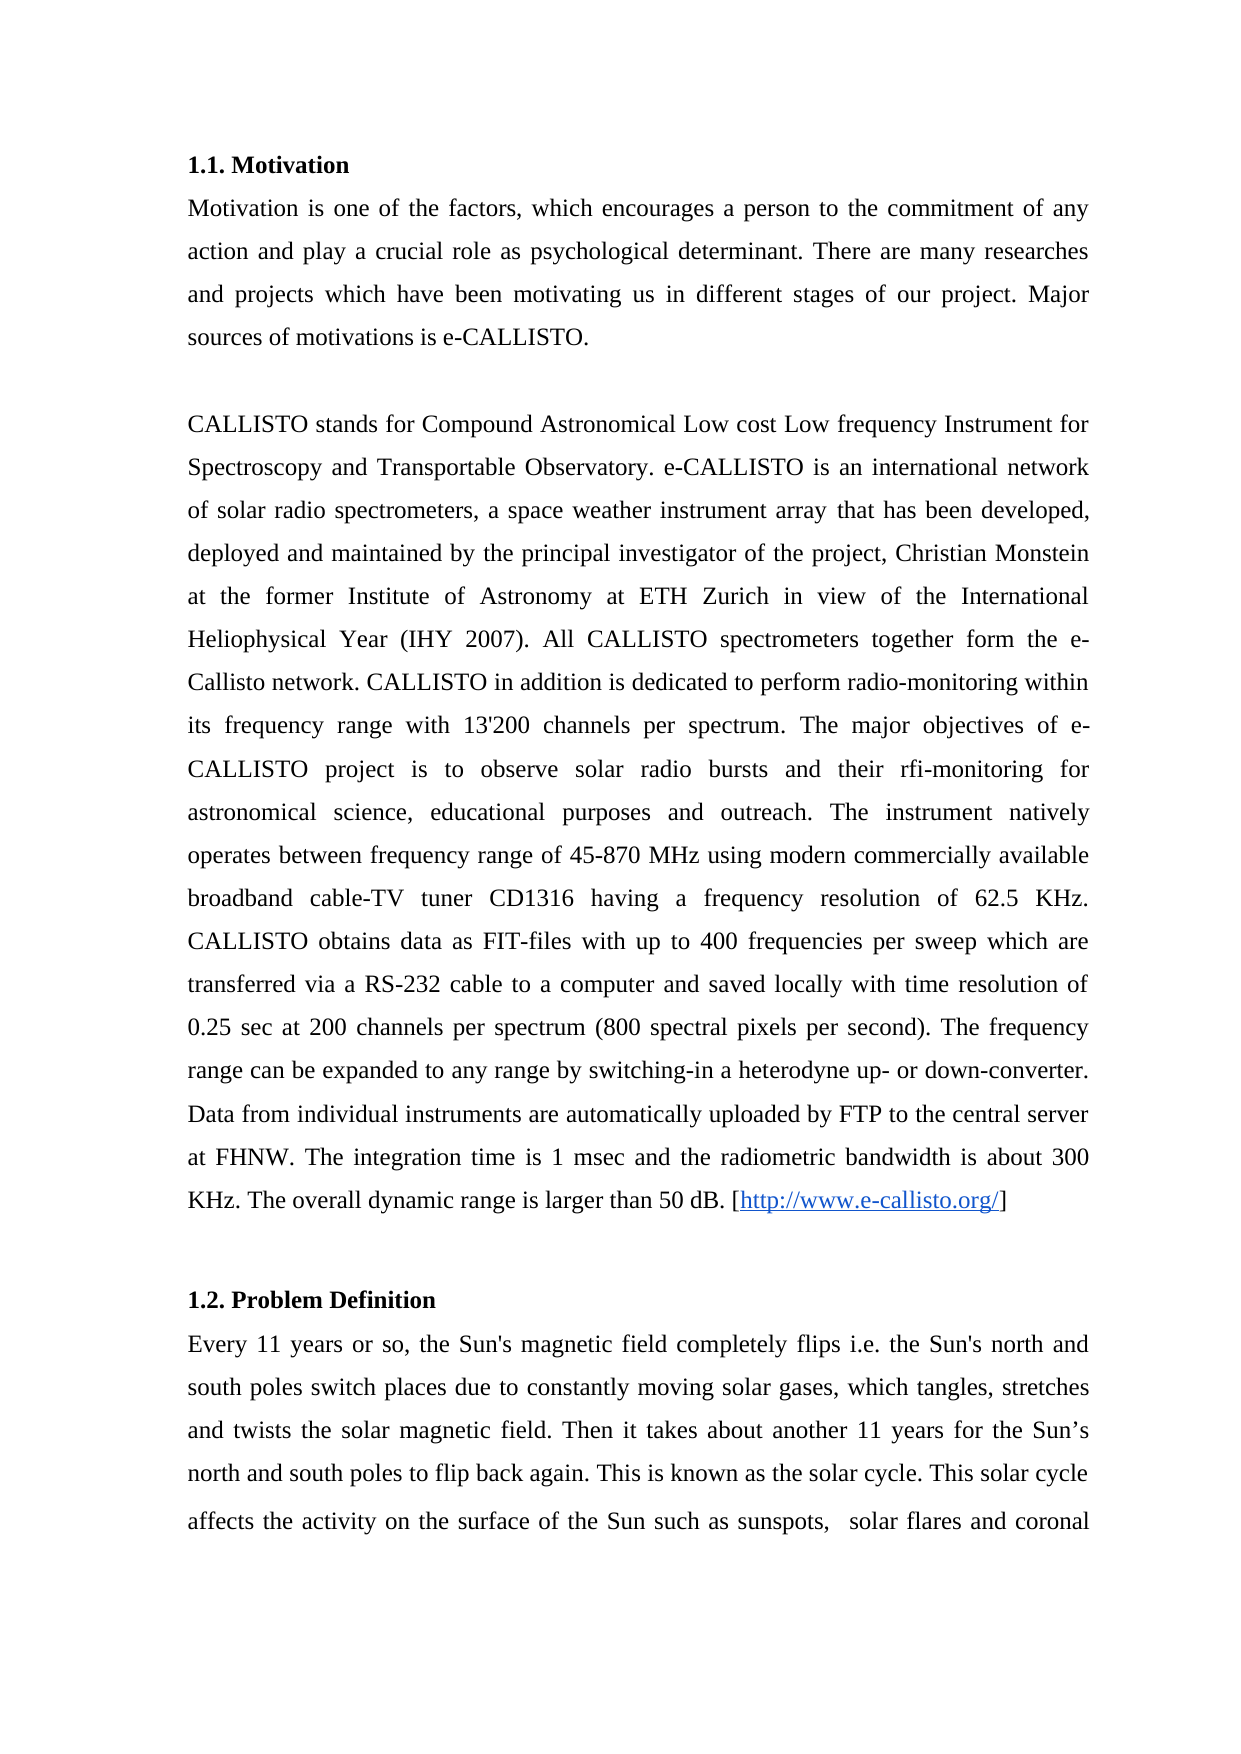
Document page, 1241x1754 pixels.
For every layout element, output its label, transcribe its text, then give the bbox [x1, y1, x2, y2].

text CALLISTO stands for Compound Astronomical Low cost Low frequency Instrument for Spectroscopy and Transportable Observatory. e-CALLISTO is an international network of solar radio spectrometers, a space weather instrument array that has been developed, deployed and maintained by the principal investigator of the project, Christian Monstein at the former Institute of Astronomy at ETH Zurich in view of the International Heliophysical Year (IHY 2007). All CALLISTO spectrometers together form the e-Callisto network. CALLISTO in addition is dedicated to perform radio-monitoring within its frequency range with 13'200 channels per spectrum. The major objectives of e-CALLISTO project is to observe solar radio bursts and their rfi-monitoring for astronomical science, educational purposes and outreach. The instrument natively operates between frequency range of 45-870 MHz using modern commercially available broadband cable-TV tuner CD1316 having a frequency resolution of 62.5 KHz. CALLISTO obtains data as FIT-files with up to 400 frequencies per sweep which are transferred via a RS-232 cable to a computer and saved locally with time resolution of 0.25 sec at 200 channels per spectrum (800 spectral pixels per second). The frequency range can be expanded to any range by switching-in a heterodyne up- or down-converter. Data from individual instruments are automatically uploaded by FTP to the central server at FHNW. The integration time is 1 msec and the radiometric bandwidth is about 300 KHz. The overall dynamic range is larger than 50 dB. [http://www.e-callisto.org/] [187, 409, 1090, 889]
subtitle 1.1. Motivation [187, 150, 1090, 179]
subtitle 1.2. Problem Definition [187, 1286, 1090, 1314]
text Motivation is one of the factors, which encourages a person to the commitment of any action and play a crucial role as psychological determinant. There are many researches and projects which have been motivating us in different stages of our project. Major sources of motivations is e-CALLISTO. [187, 193, 1090, 351]
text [187, 1329, 1090, 1535]
text CALLISTO stands for Compound Astronomical Low cost Low frequency Instrument for Spectroscopy and Transportable Observatory. e-CALLISTO is an international network of solar radio spectrometers, a space weather instrument array that has been developed, deployed and maintained by the principal investigator of the project, Christian Monstein at the former Institute of Astronomy at ETH Zurich in view of the International Heliophysical Year (IHY 2007). All CALLISTO spectrometers together form the e-Callisto network. CALLISTO in addition is dedicated to perform radio-monitoring within its frequency range with 13'200 channels per spectrum. The major objectives of e-CALLISTO project is to observe solar radio bursts and their rfi-monitoring for astronomical science, educational purposes and outreach. The instrument natively operates between frequency range of 45-870 MHz using modern commercially available broadband cable-TV tuner CD1316 having a frequency resolution of 62.5 KHz. CALLISTO obtains data as FIT-files with up to 400 frequencies per sweep which are transferred via a RS-232 cable to a computer and saved locally with time resolution of 0.25 sec at 200 channels per spectrum (800 spectral pixels per second). The frequency range can be expanded to any range by switching-in a heterodyne up- or down-converter. Data from individual instruments are automatically uploaded by FTP to the central server at FHNW. The integration time is 1 msec and the radiometric bandwidth is about 300 KHz. The overall dynamic range is larger than 50 dB. [http://www.e-callisto.org/] [187, 890, 1090, 1214]
